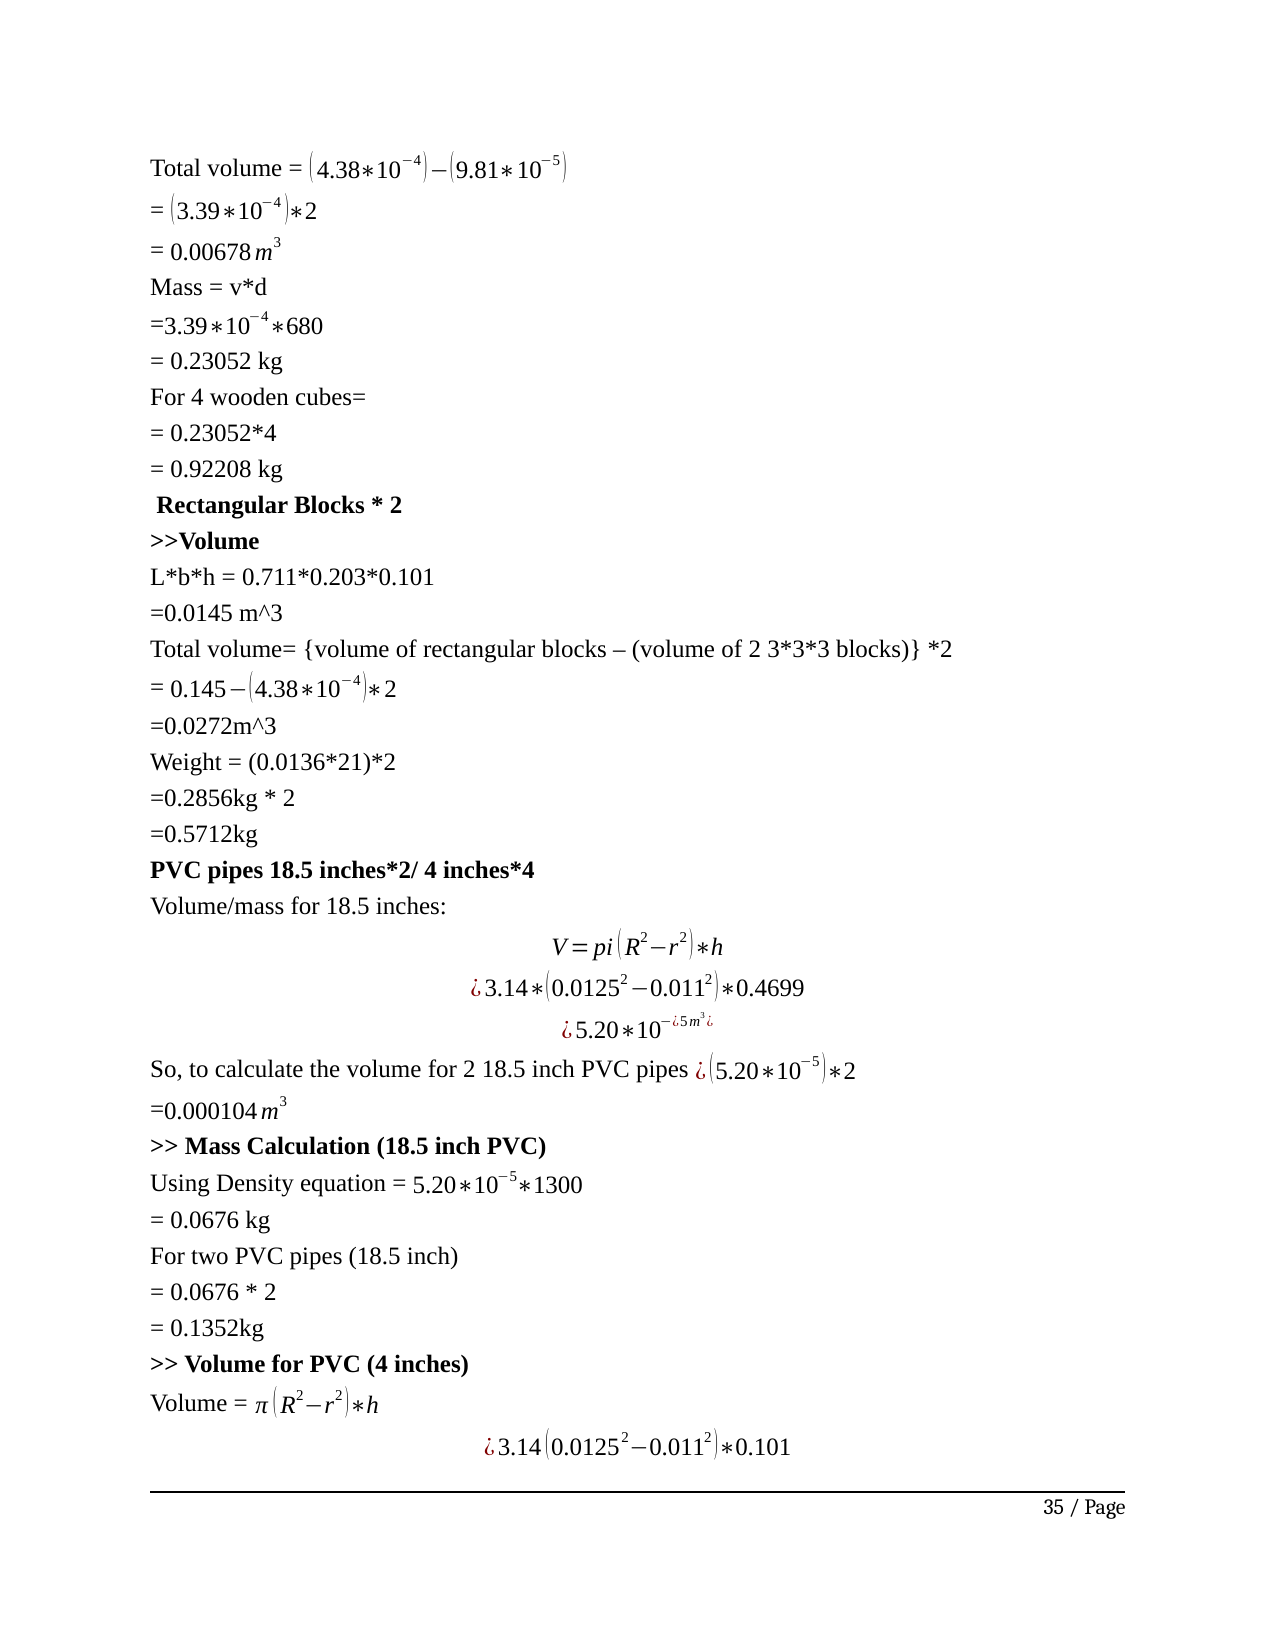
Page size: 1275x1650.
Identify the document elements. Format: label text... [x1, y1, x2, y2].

text Volume = [150, 1385, 1125, 1420]
text Total volume= {volume of rectangular blocks – (volume of 2 3*3*3 blocks)} *2 [150, 634, 1125, 662]
text L*b*h = 0.711*0.203*0.101 [150, 562, 1125, 591]
text = [150, 669, 1125, 704]
text For 4 wooden cubes= [150, 382, 1125, 411]
text = 0.92208 kg [150, 454, 1125, 483]
text = [150, 192, 1125, 226]
text Volume/mass for 18.5 inches: [150, 891, 1125, 920]
text = 0.0676 * 2 [150, 1277, 1125, 1306]
text = [150, 233, 1125, 265]
text =0.5712kg [150, 819, 1125, 848]
text >> Mass Calculation (18.5 inch PVC) [150, 1131, 1125, 1160]
text Weight = (0.0136*21)*2 [150, 747, 1125, 776]
text So, to calculate the volume for 2 18.5 inch PVC pipes [150, 1051, 1125, 1086]
text = 0.0676 kg [150, 1205, 1125, 1234]
text =0.0145 m^3 [150, 598, 1125, 626]
text =0.2856kg * 2 [150, 783, 1125, 812]
text =0.0272m^3 [150, 711, 1125, 740]
text PVC pipes 18.5 inches*2/ 4 inches*4 [150, 855, 1125, 884]
text = 0.23052*4 [150, 418, 1125, 447]
text = 0.23052 kg [150, 346, 1125, 375]
text Using Density equation = [150, 1167, 1125, 1198]
text = 0.1352kg [150, 1313, 1125, 1342]
text Mass = v*d [150, 272, 1125, 301]
text = [150, 1093, 1125, 1124]
text Rectangular Blocks * 2 [150, 490, 1125, 519]
text = [150, 308, 1125, 339]
text For two PVC pipes (18.5 inch) [150, 1241, 1125, 1270]
text Total volume = [150, 150, 1125, 184]
text >>Volume [150, 526, 1125, 554]
text >> Volume for PVC (4 inches) [150, 1349, 1125, 1378]
